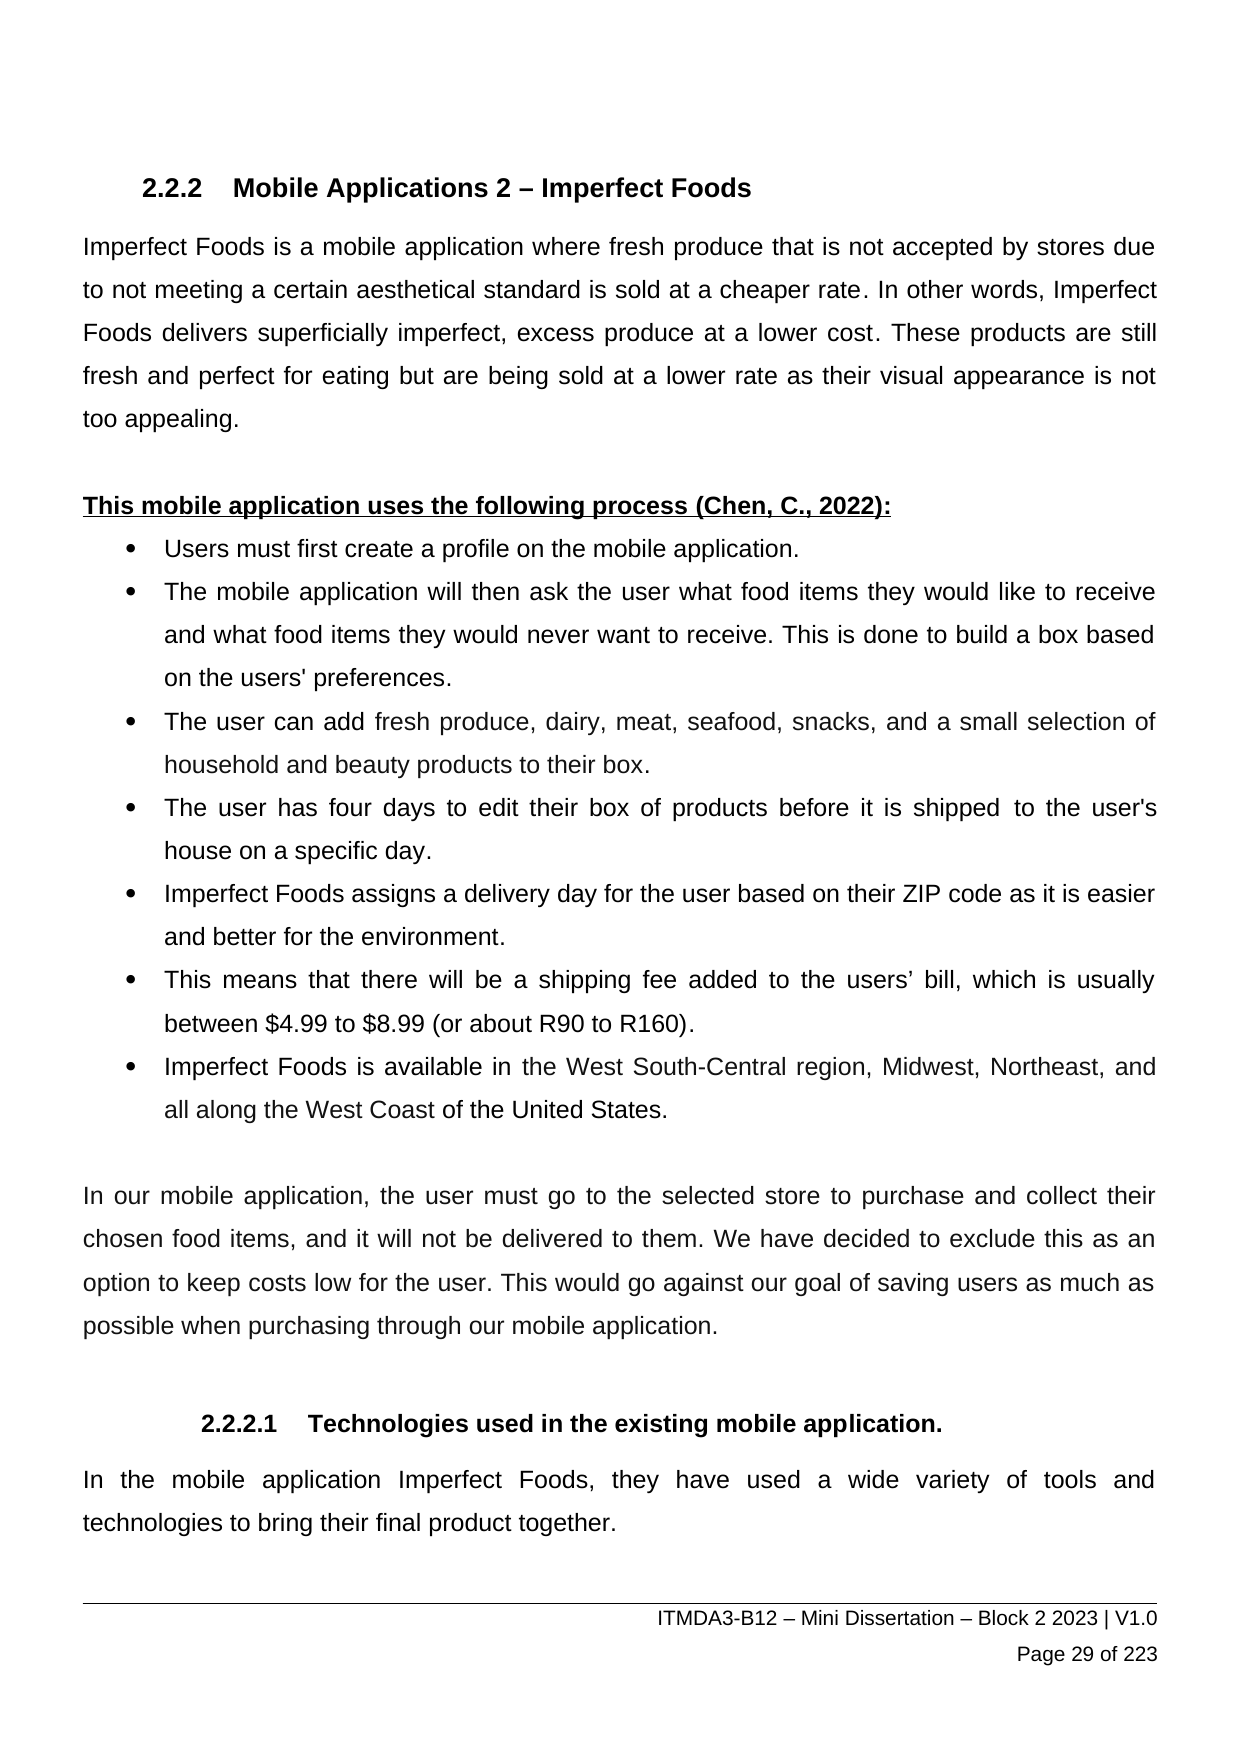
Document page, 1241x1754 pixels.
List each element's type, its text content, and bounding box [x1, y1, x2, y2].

text Imperfect Foods is a mobile application where fresh produce that is not accepted by stores due to not meeting a certain aesthetical standard is sold at a cheaper rate. In other words, Imperfect Foods delivers superficially imperfect, excess produce at a lower cost. These products are still fresh and perfect for eating but are being sold at a lower rate as their visual appearance is not too appealing. [83, 232, 1157, 433]
list The mobile application will then ask the user what food items they would like to receive and what food items they would never want to receive. This is done to build a box based on the users' preferences. [126, 577, 1157, 692]
list Users must first create a profile on the mobile application. [126, 534, 1157, 563]
list Imperfect Foods is available in the West South-Central region, Midwest, Northeast, and all along the West Coast of the United States. [126, 1052, 1157, 1124]
text In the mobile application Imperfect Foods, they have used a wide variety of tools and technologies to bring their final product together. [83, 1465, 1157, 1537]
list Imperfect Foods assigns a delivery day for the user based on their ZIP code as it is easier and better for the environment. [126, 879, 1157, 951]
subtitle Technologies used in the existing mobile application. [201, 1409, 1157, 1438]
text In our mobile application, the user must go to the selected store to purchase and collect their chosen food items, and it will not be delivered to them. We have decided to exclude this as an option to keep costs low for the user. This would go against our goal of saving users as much as possible when purchasing through our mobile application. [83, 1181, 1157, 1339]
text This mobile application uses the following process (Chen, C., 2022): [83, 491, 1157, 519]
list The user can add fresh produce, dairy, meat, seafood, snacks, and a small selection of household and beauty products to their box. [126, 706, 1157, 778]
subtitle Mobile Applications 2 – Imperfect Foods [142, 172, 1157, 204]
list The user has four days to edit their box of products before it is shipped to the user's house on a specific day. [126, 793, 1157, 865]
list This means that there will be a shipping fee added to the users’ bill, which is usually between $4.99 to $8.99 (or about R90 to R160). [126, 966, 1157, 1037]
